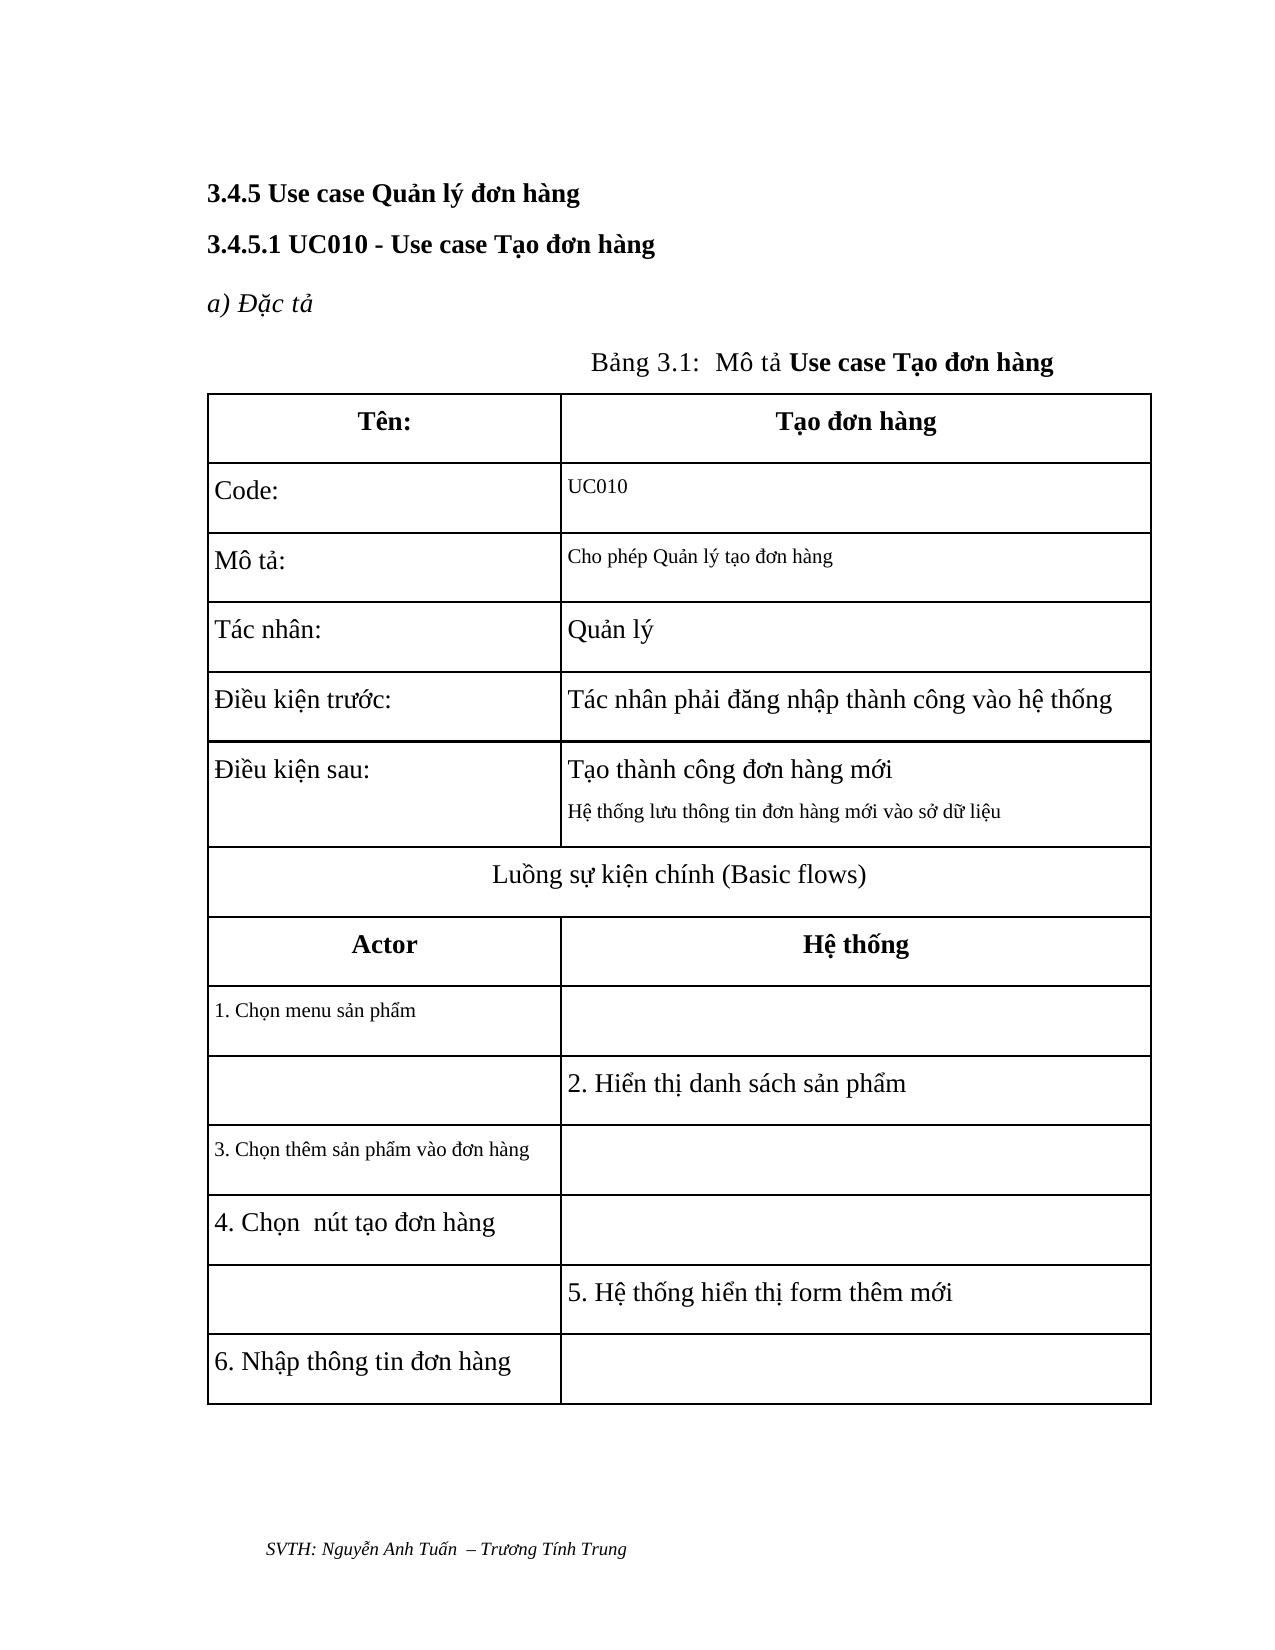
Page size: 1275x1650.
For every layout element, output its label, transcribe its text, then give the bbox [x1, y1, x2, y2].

table_cell Mô tả: [209, 534, 560, 601]
table_cell Điều kiện trước: [209, 673, 560, 740]
table_cell 5. Hệ thống hiển thị form thêm mới [562, 1266, 1150, 1333]
table_cell UC010 [562, 464, 1150, 532]
table_cell Tác nhân phải đăng nhập thành công vào hệ thống [562, 673, 1150, 740]
table_cell [209, 1266, 560, 1333]
table_cell Tác nhân: [209, 603, 560, 671]
table_cell [562, 1335, 1150, 1403]
table_header Tạo đơn hàng [562, 395, 1150, 462]
table_cell 6. Nhập thông tin đơn hàng [209, 1335, 560, 1403]
text Mô tả Use case Tạo đơn hàng [487, 346, 1157, 377]
table_cell Actor [209, 918, 560, 985]
table_cell [209, 1057, 560, 1124]
table_cell [562, 1126, 1150, 1194]
table_cell Luồng sự kiện chính (Basic flows) [209, 848, 1150, 916]
table_cell Quản lý [562, 603, 1150, 671]
table_cell [562, 1196, 1150, 1263]
table_header Tên: [209, 395, 560, 462]
table_cell Code: [209, 464, 560, 532]
table_cell 2. Hiển thị danh sách sản phẩm [562, 1057, 1150, 1124]
table_cell [562, 987, 1150, 1055]
table_cell 1. Chọn menu sản phẩm [209, 987, 560, 1055]
subtitle UC010 - Use case Tạo đơn hàng [207, 228, 1157, 259]
table_cell Điều kiện sau: [209, 743, 560, 846]
table_cell Tạo thành công đơn hàng mới Hệ thống lưu thông tin đơn hàng mới vào sở dữ liệu [562, 743, 1150, 846]
table_cell 3. Chọn thêm sản phẩm vào đơn hàng [209, 1126, 560, 1194]
table_cell 4. Chọn nút tạo đơn hàng [209, 1196, 560, 1263]
subtitle Use case Quản lý đơn hàng [207, 177, 1157, 208]
text a) Đặc tả [207, 287, 1157, 318]
table_cell Cho phép Quản lý tạo đơn hàng [562, 534, 1150, 601]
table_cell Hệ thống [562, 918, 1150, 985]
